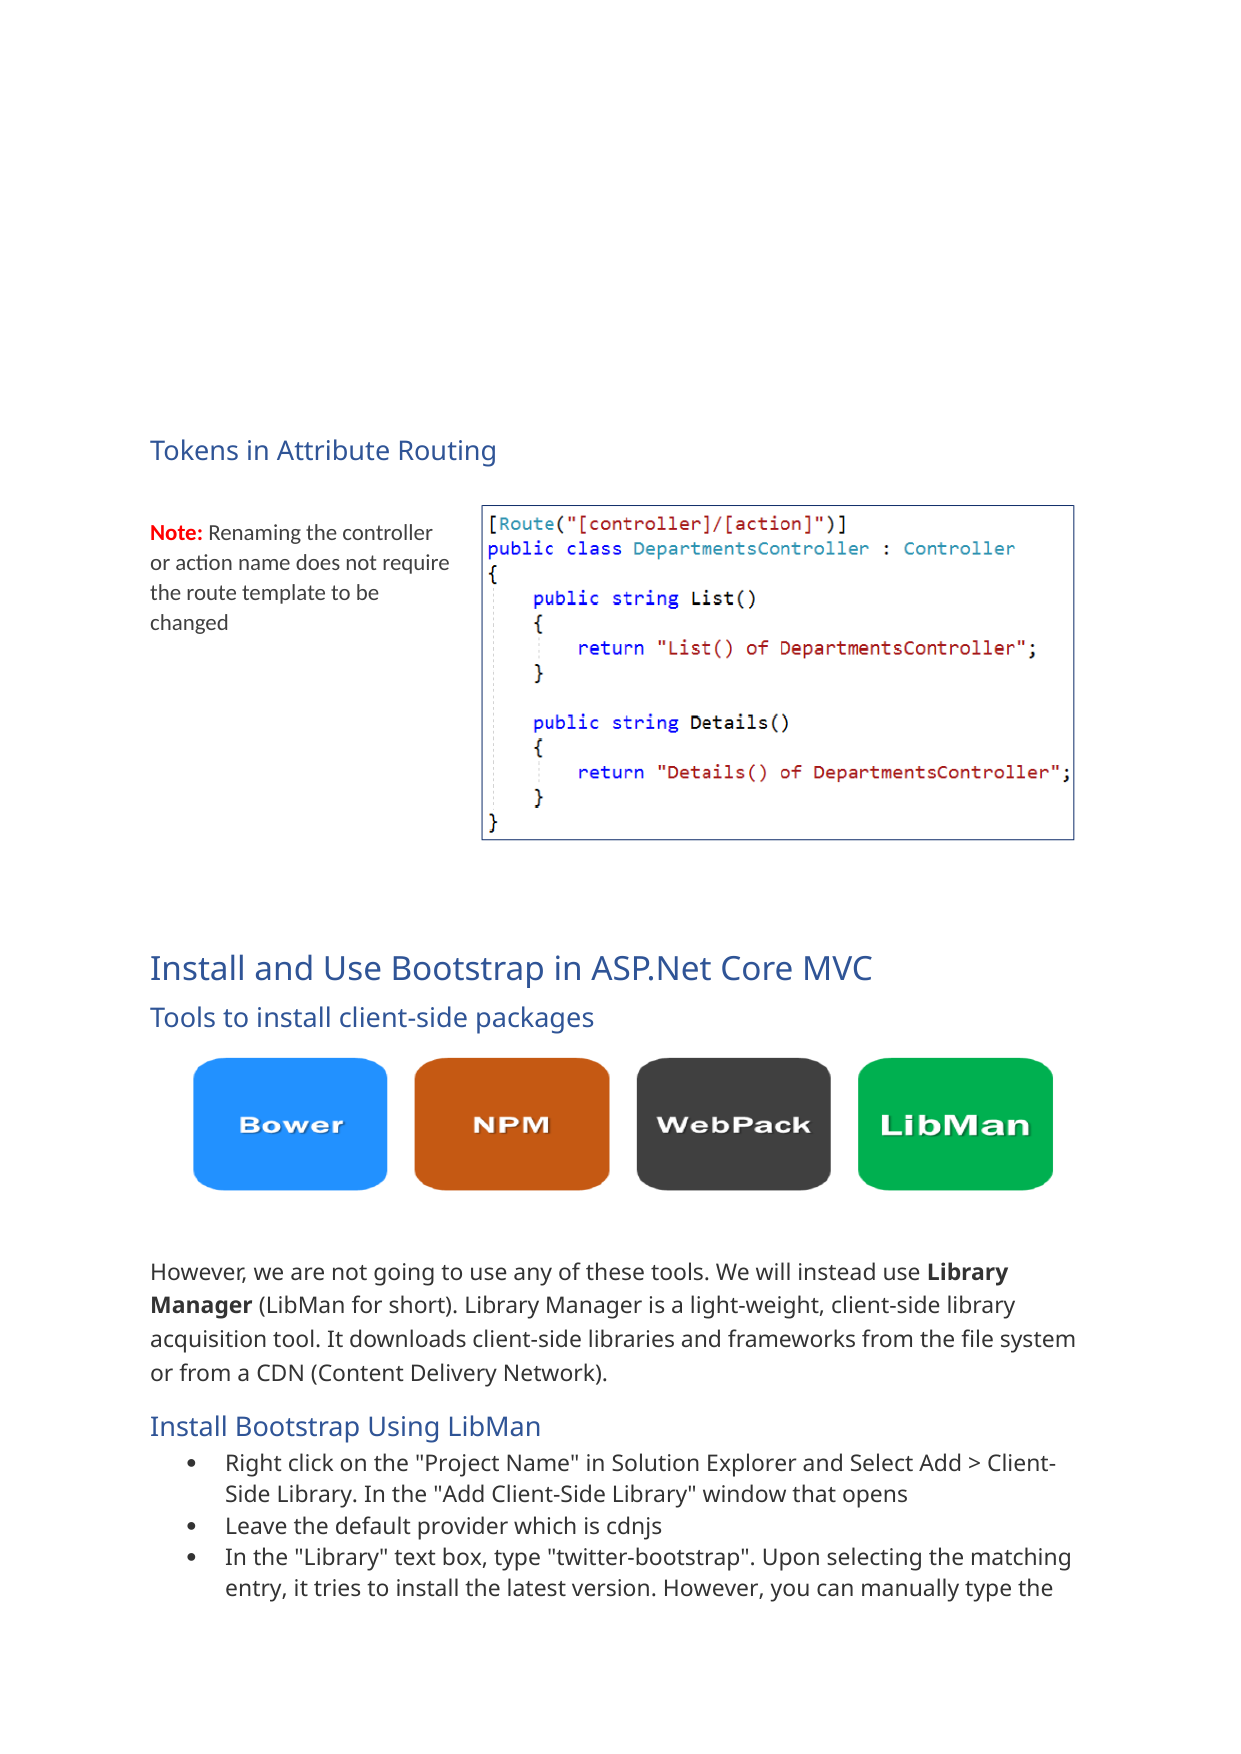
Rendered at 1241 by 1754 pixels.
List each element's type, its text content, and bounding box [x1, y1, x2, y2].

picture [150, 1037, 1090, 1237]
list Right click on the "Project Name" in Solution Explorer and Select Add > Client-Side Library. In the "Add Client-Side Library" window that opens [187, 1447, 1090, 1510]
subtitle Tools to install client-side packages [150, 998, 1090, 1035]
subtitle Tokens in Attribute Routing [150, 431, 1090, 468]
subtitle Install Bootstrap Using LibMan [150, 1407, 1090, 1444]
picture [472, 491, 1091, 853]
text However, we are not going to use any of these tools. We will instead use Library Manager (LibMan for short). Library Manager is a light-weight, client-side library acquisition tool. It downloads client-side libraries and frameworks from the file system or from a CDN (Content Delivery Network). [150, 1256, 1090, 1388]
list Leave the default provider which is cdnjs [187, 1510, 1090, 1541]
text Note: Renaming the controller or action name does not require the route template to be changed [150, 518, 472, 637]
subtitle Install and Use Bootstrap in ASP.Net Core MVC [150, 945, 1090, 990]
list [187, 1541, 1090, 1603]
